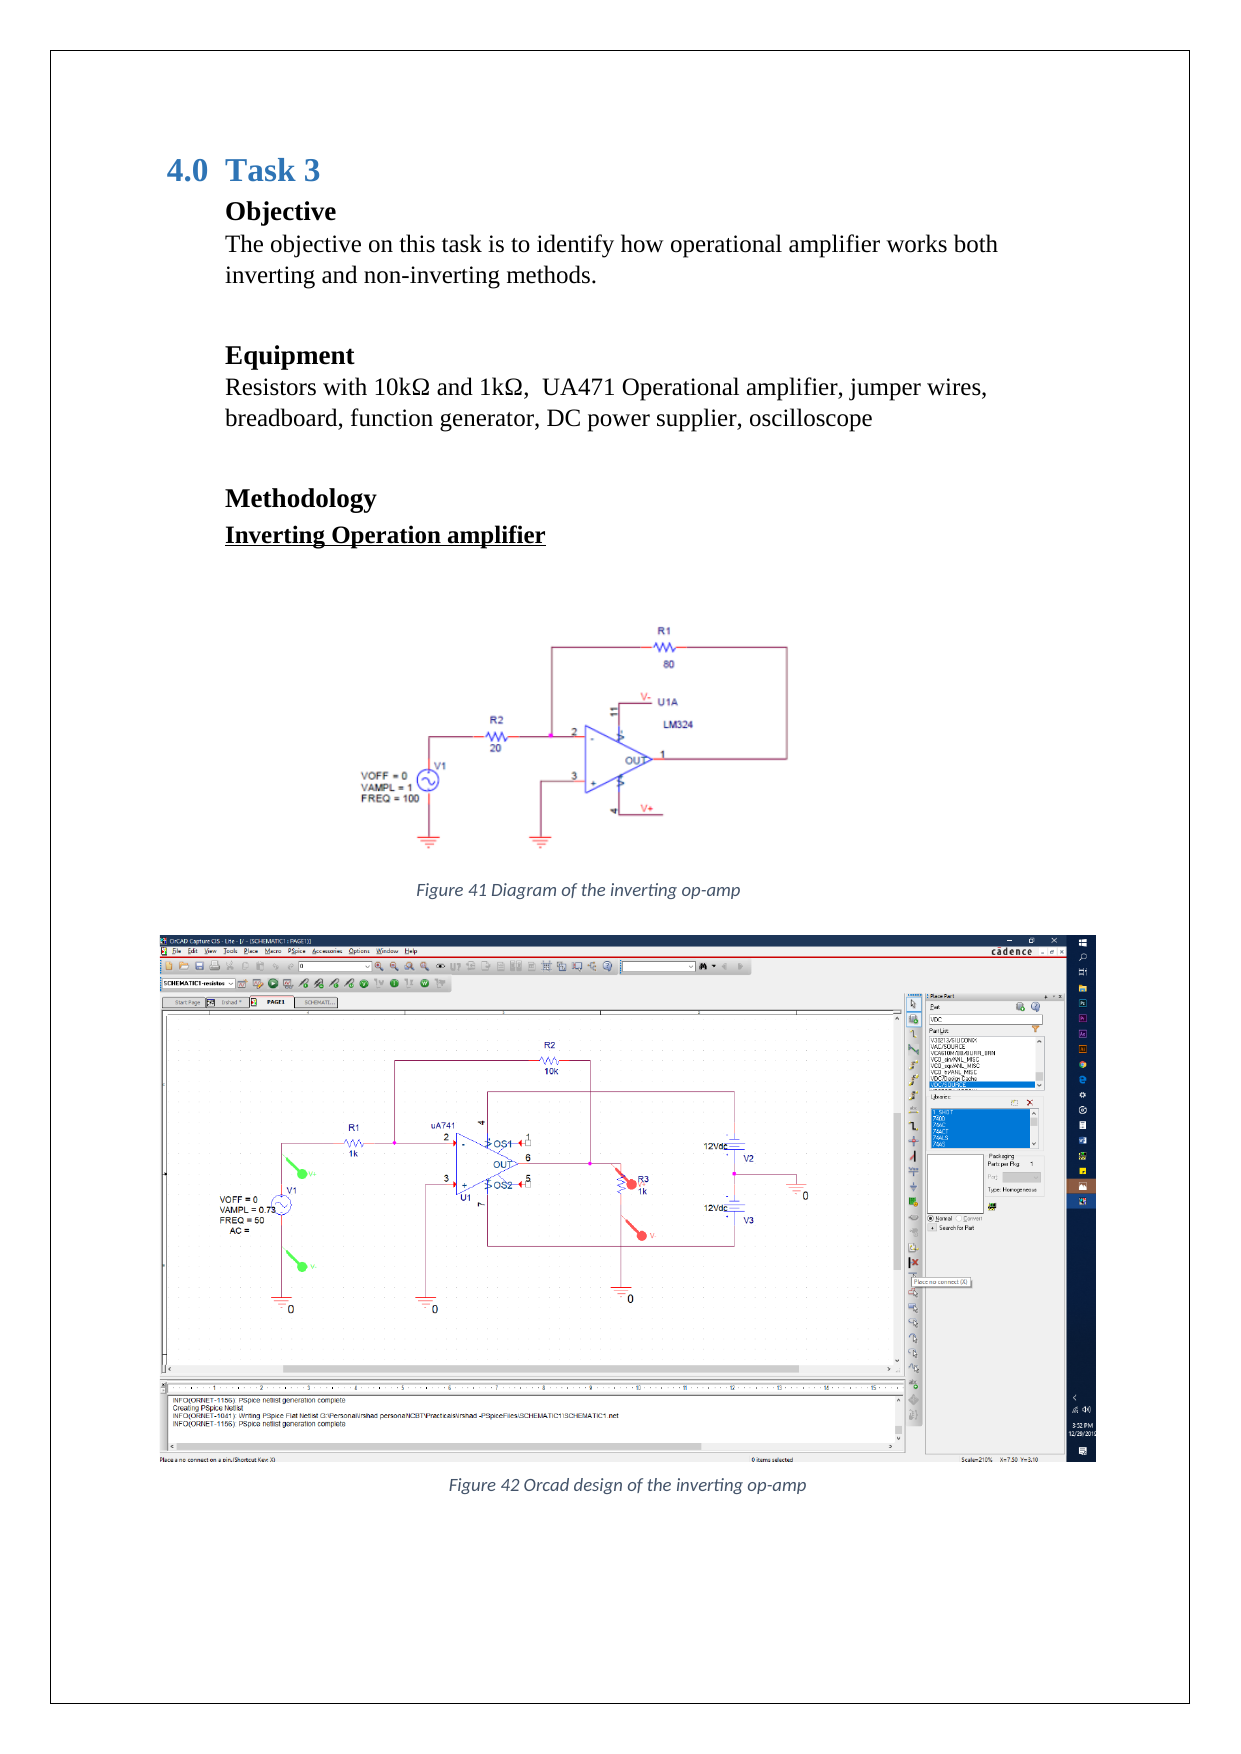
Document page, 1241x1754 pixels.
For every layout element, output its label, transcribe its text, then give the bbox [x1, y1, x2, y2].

subtitle Task 3 [187, 150, 1090, 188]
subtitle Objective [225, 196, 1090, 227]
list Resistors with 10kΩ and 1kΩ, UA471 Operational amplifier, jumper wires, breadboard, function generator, DC power supplier, oscilloscope [225, 372, 1090, 432]
subtitle Inverting Operation amplifier [225, 520, 1090, 549]
subtitle Equipment [225, 339, 1090, 370]
picture [158, 935, 1096, 1461]
list The objective on this task is to identify how operational amplifier works both inverting and non-inverting methods. [225, 229, 1090, 289]
subtitle Methodology [225, 482, 1090, 513]
picture [354, 585, 801, 867]
